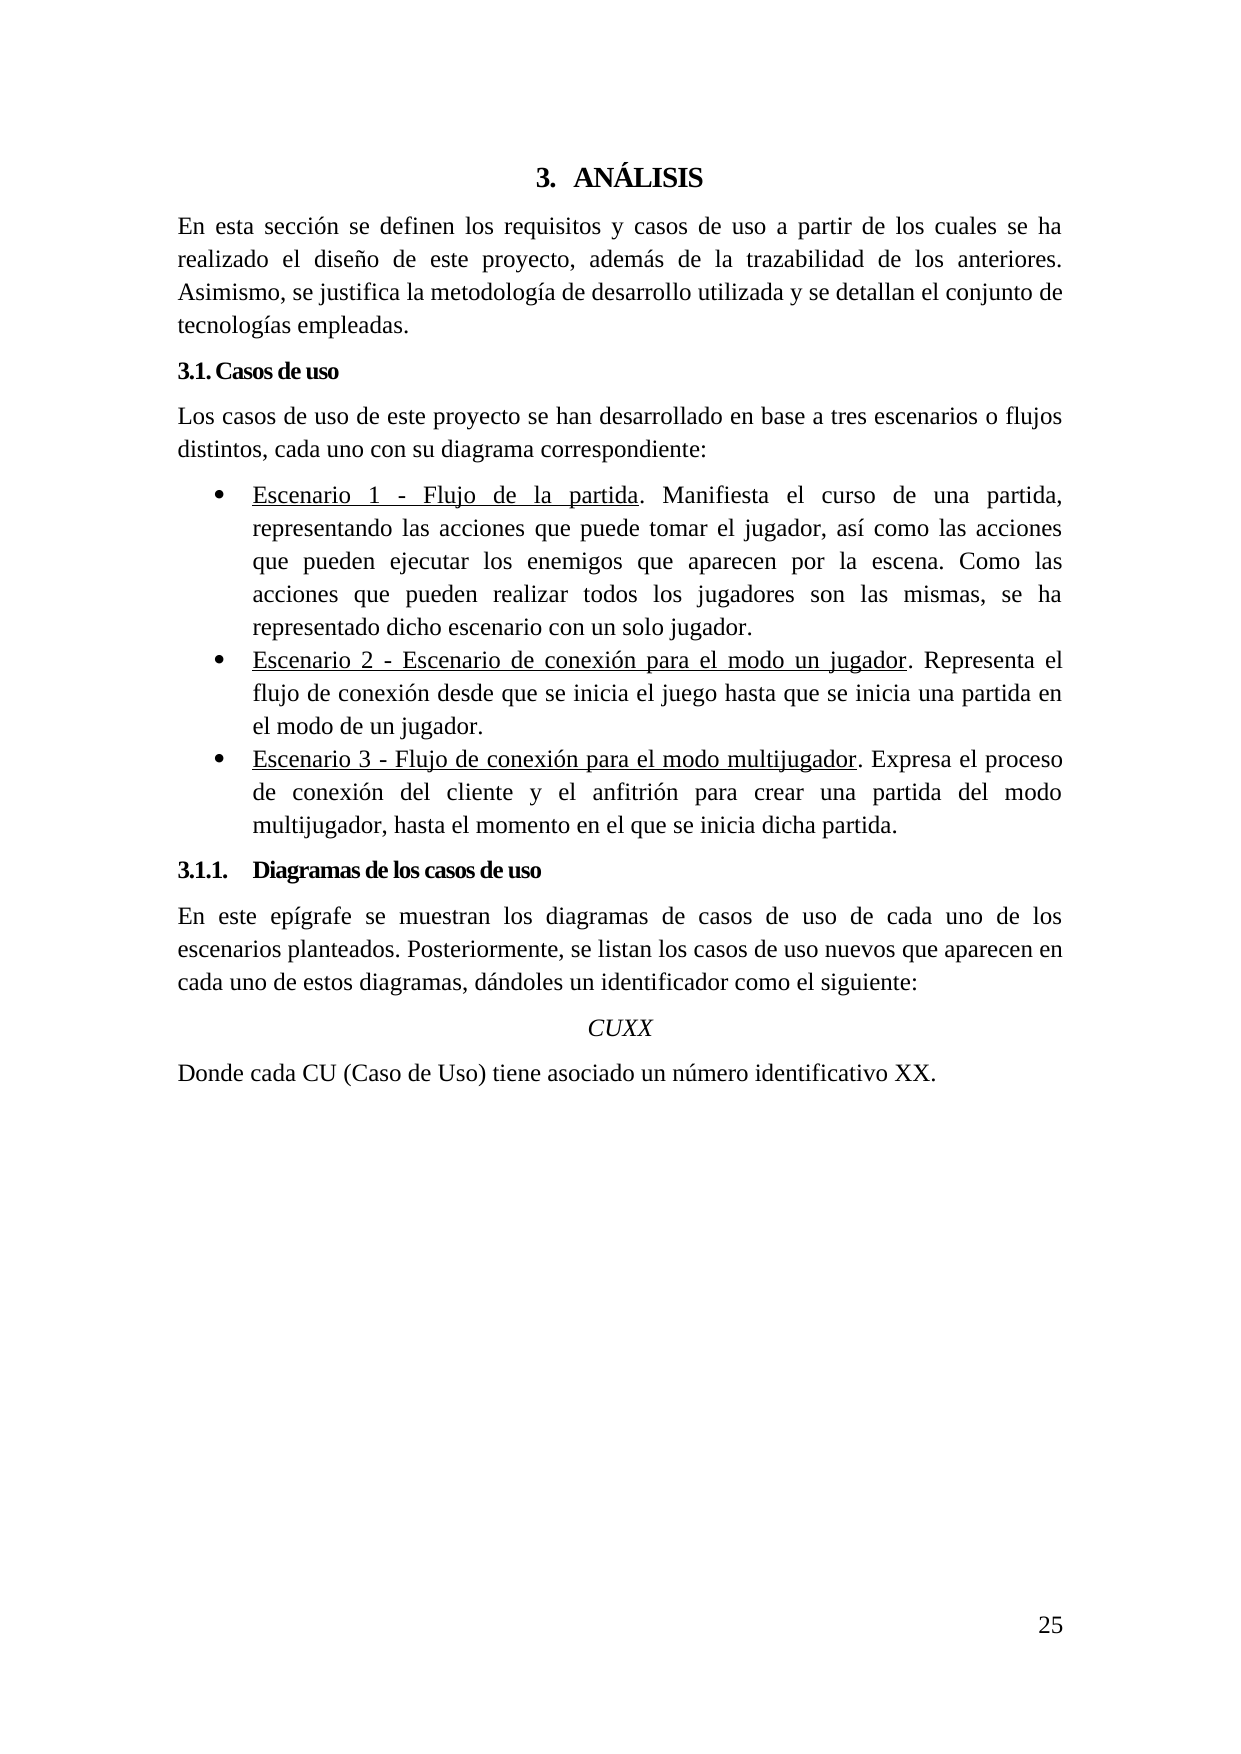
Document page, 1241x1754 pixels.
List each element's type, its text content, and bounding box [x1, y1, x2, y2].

list Escenario 3 - Flujo de conexión para el modo multijugador. Expresa el proceso de conexión del cliente y el anfitrión para crear una partida del modo multijugador, hasta el momento en el que se inicia dicha partida. [215, 744, 1063, 839]
list ANÁLISIS [177, 160, 1063, 194]
text Donde cada CU (Caso de Uso) tiene asociado un número identificativo XX. [177, 1058, 1063, 1087]
list Escenario 2 - Escenario de conexión para el modo un jugador. Representa el flujo de conexión desde que se inicia el juego hasta que se inicia una partida en el modo de un jugador. [215, 645, 1063, 740]
text En este epígrafe se muestran los diagramas de casos de uso de cada uno de los escenarios planteados. Posteriormente, se listan los casos de uso nuevos que aparecen en cada uno de estos diagramas, dándoles un identificador como el siguiente: [177, 901, 1063, 996]
list Escenario 1 - Flujo de la partida. Manifiesta el curso de una partida, representando las acciones que puede tomar el jugador, así como las acciones que pueden ejecutar los enemigos que aparecen por la escena. Como las acciones que pueden realizar todos los jugadores son las mismas, se ha representado dicho escenario con un solo jugador. [215, 480, 1063, 641]
text Los casos de uso de este proyecto se han desarrollado en base a tres escenarios o flujos distintos, cada uno con su diagrama correspondiente: [177, 401, 1063, 463]
list Casos de uso [177, 356, 1063, 384]
list Diagramas de los casos de uso [177, 856, 1063, 884]
text CUXX [177, 1013, 1063, 1041]
text En esta sección se definen los requisitos y casos de uso a partir de los cuales se ha realizado el diseño de este proyecto, además de la trazabilidad de los anteriores. Asimismo, se justifica la metodología de desarrollo utilizada y se detallan el conjunto de tecnologías empleadas. [177, 211, 1063, 339]
